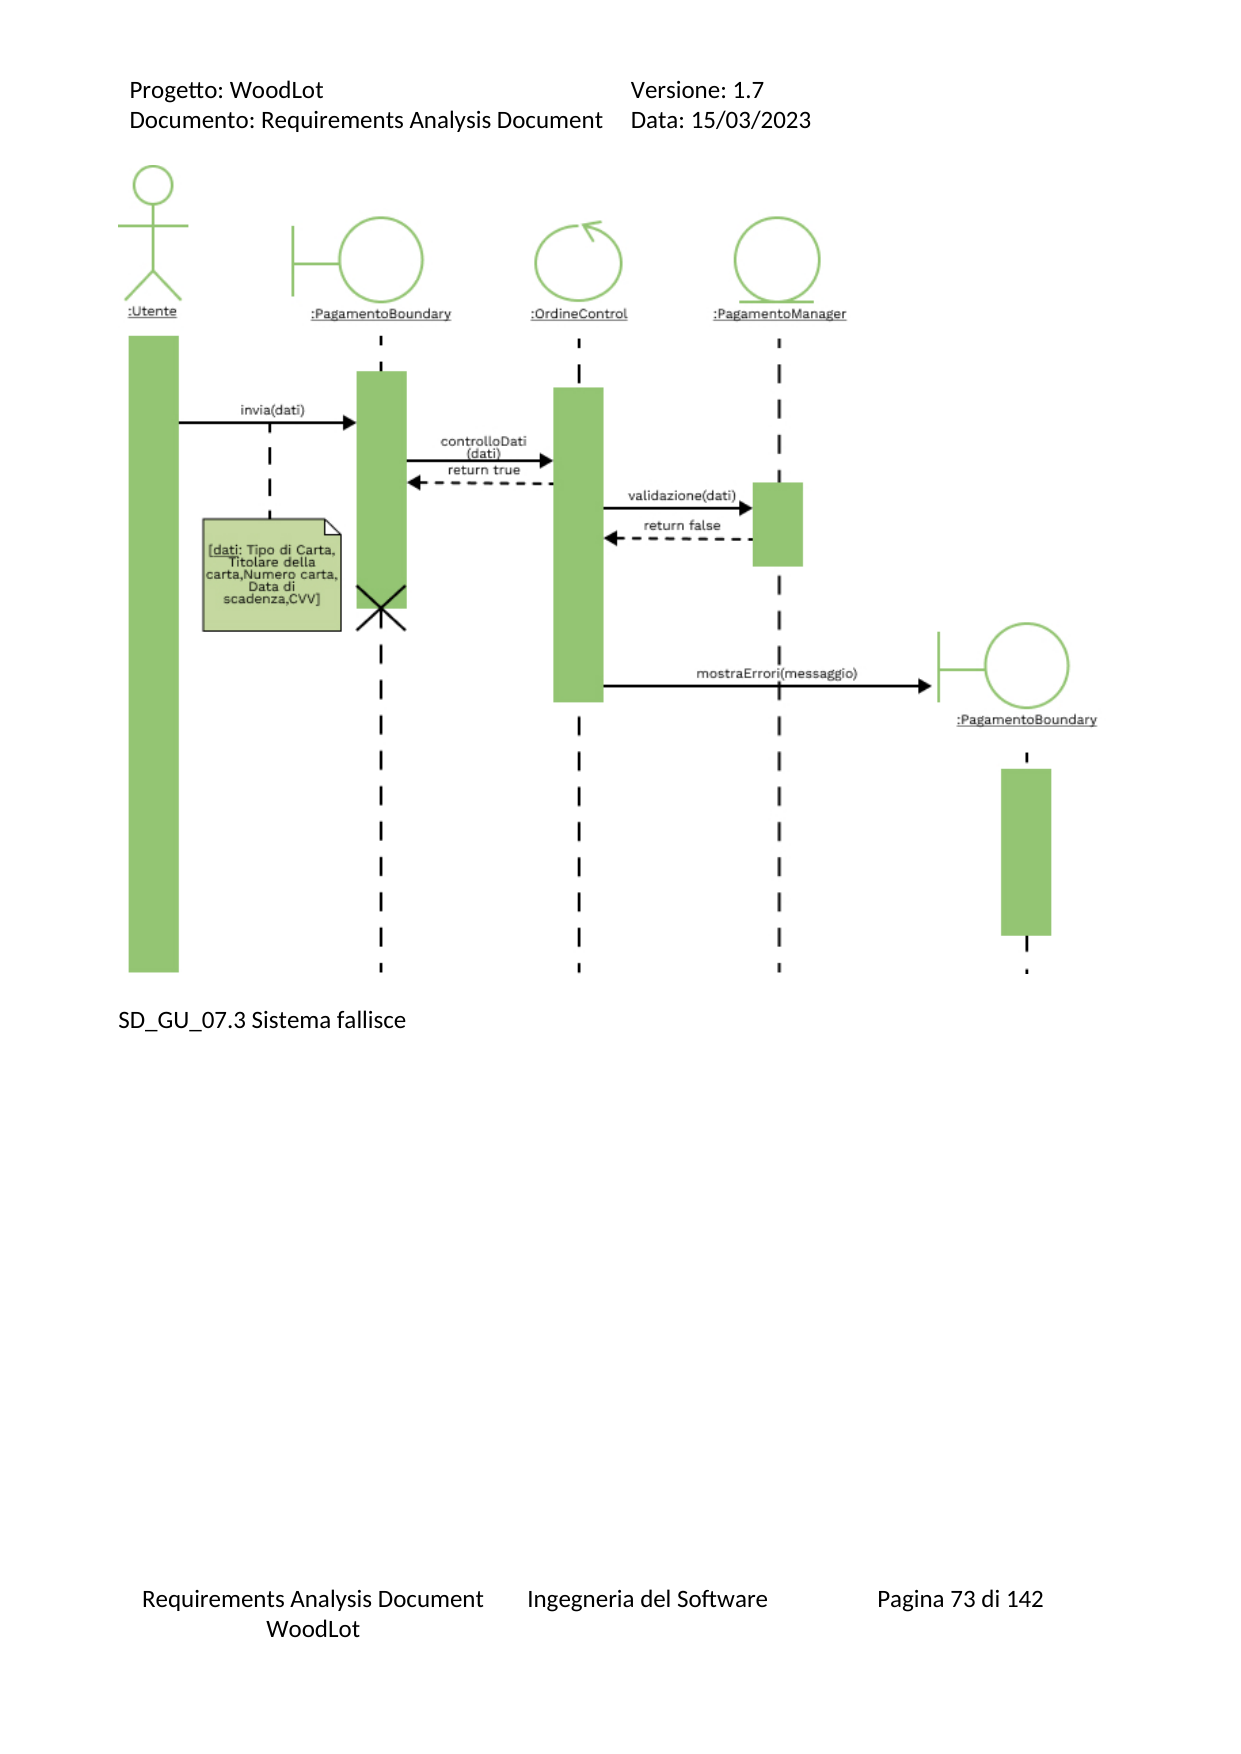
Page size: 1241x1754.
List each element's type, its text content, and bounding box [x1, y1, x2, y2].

picture [118, 165, 1122, 974]
text SD_GU_07.3 Sistema fallisce [118, 1004, 1122, 1034]
